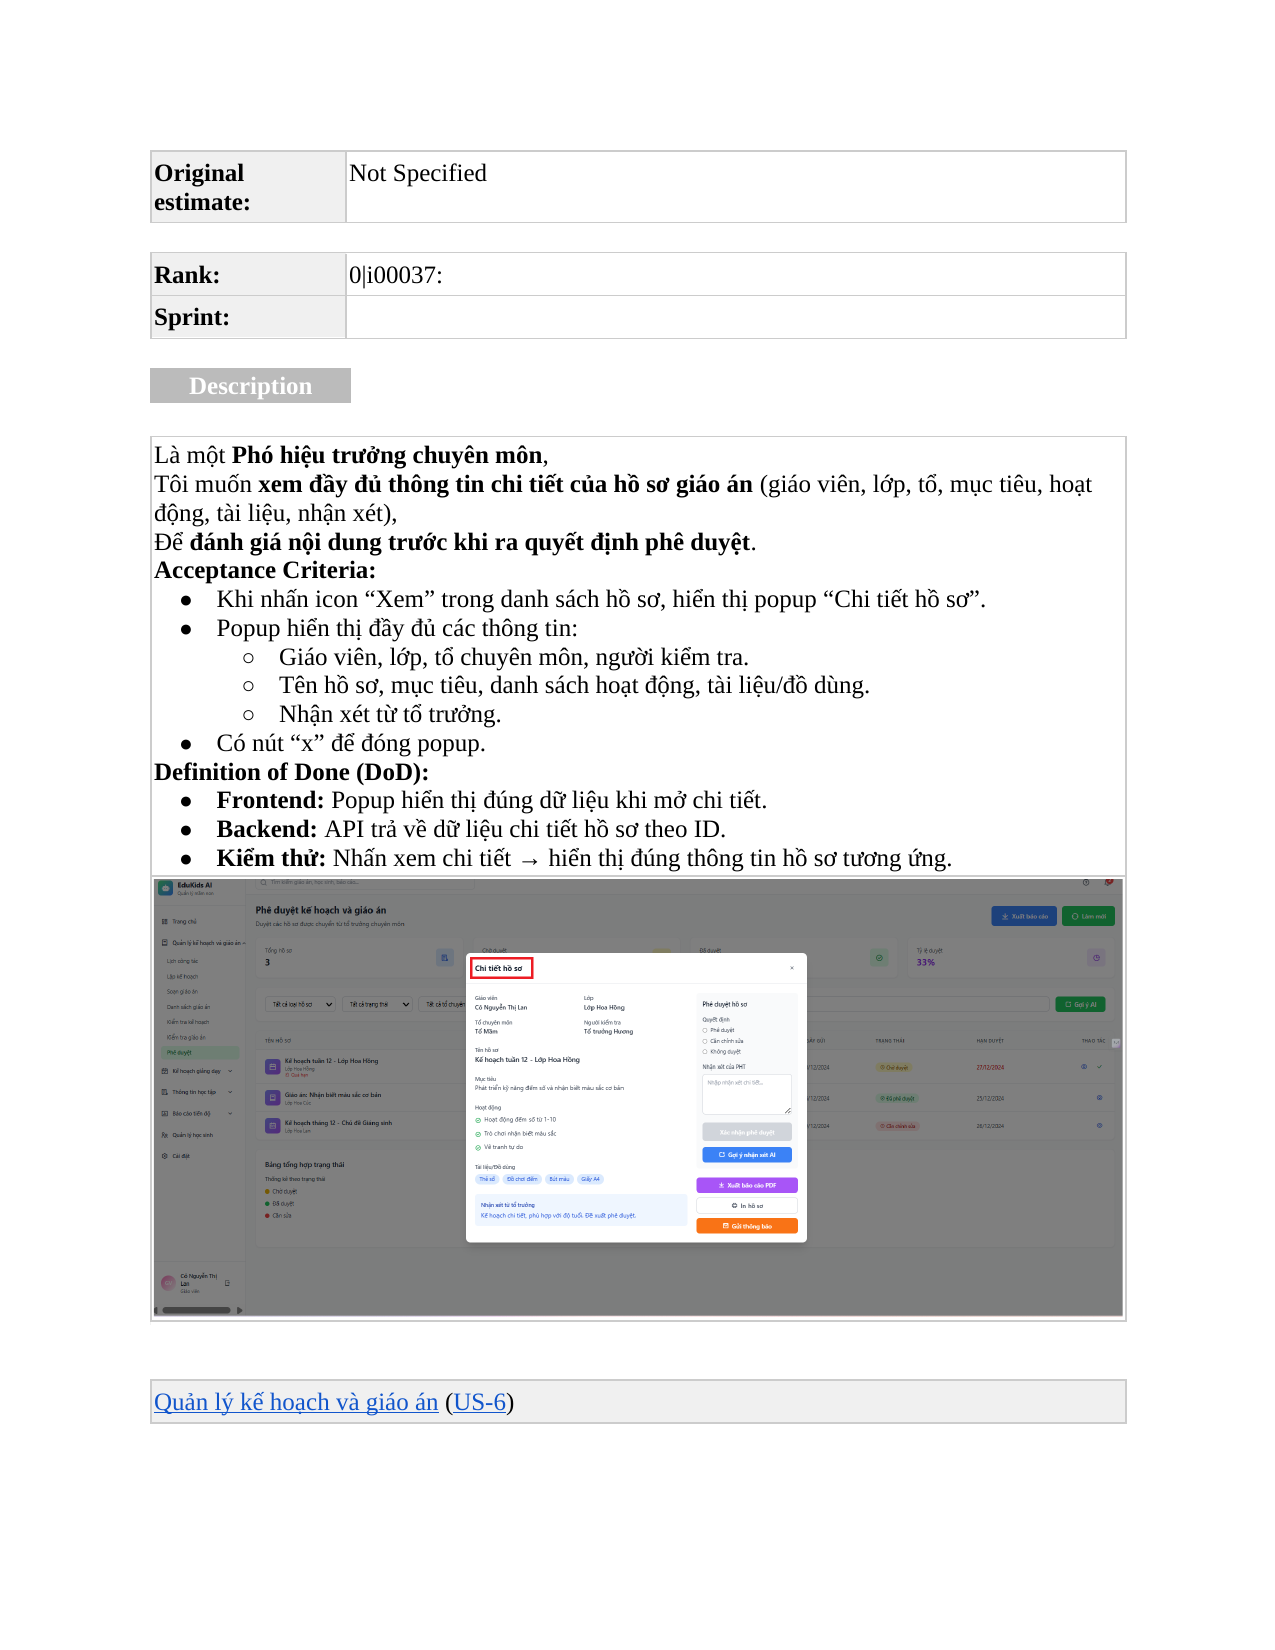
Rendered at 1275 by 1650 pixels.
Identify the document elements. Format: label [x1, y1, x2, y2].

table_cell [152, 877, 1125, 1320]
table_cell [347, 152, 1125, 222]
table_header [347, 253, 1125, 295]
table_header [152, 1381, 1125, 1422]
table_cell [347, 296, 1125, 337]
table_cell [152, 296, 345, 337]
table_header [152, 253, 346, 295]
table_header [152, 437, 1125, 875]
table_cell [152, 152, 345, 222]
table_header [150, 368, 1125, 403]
picture [153, 879, 1123, 1317]
